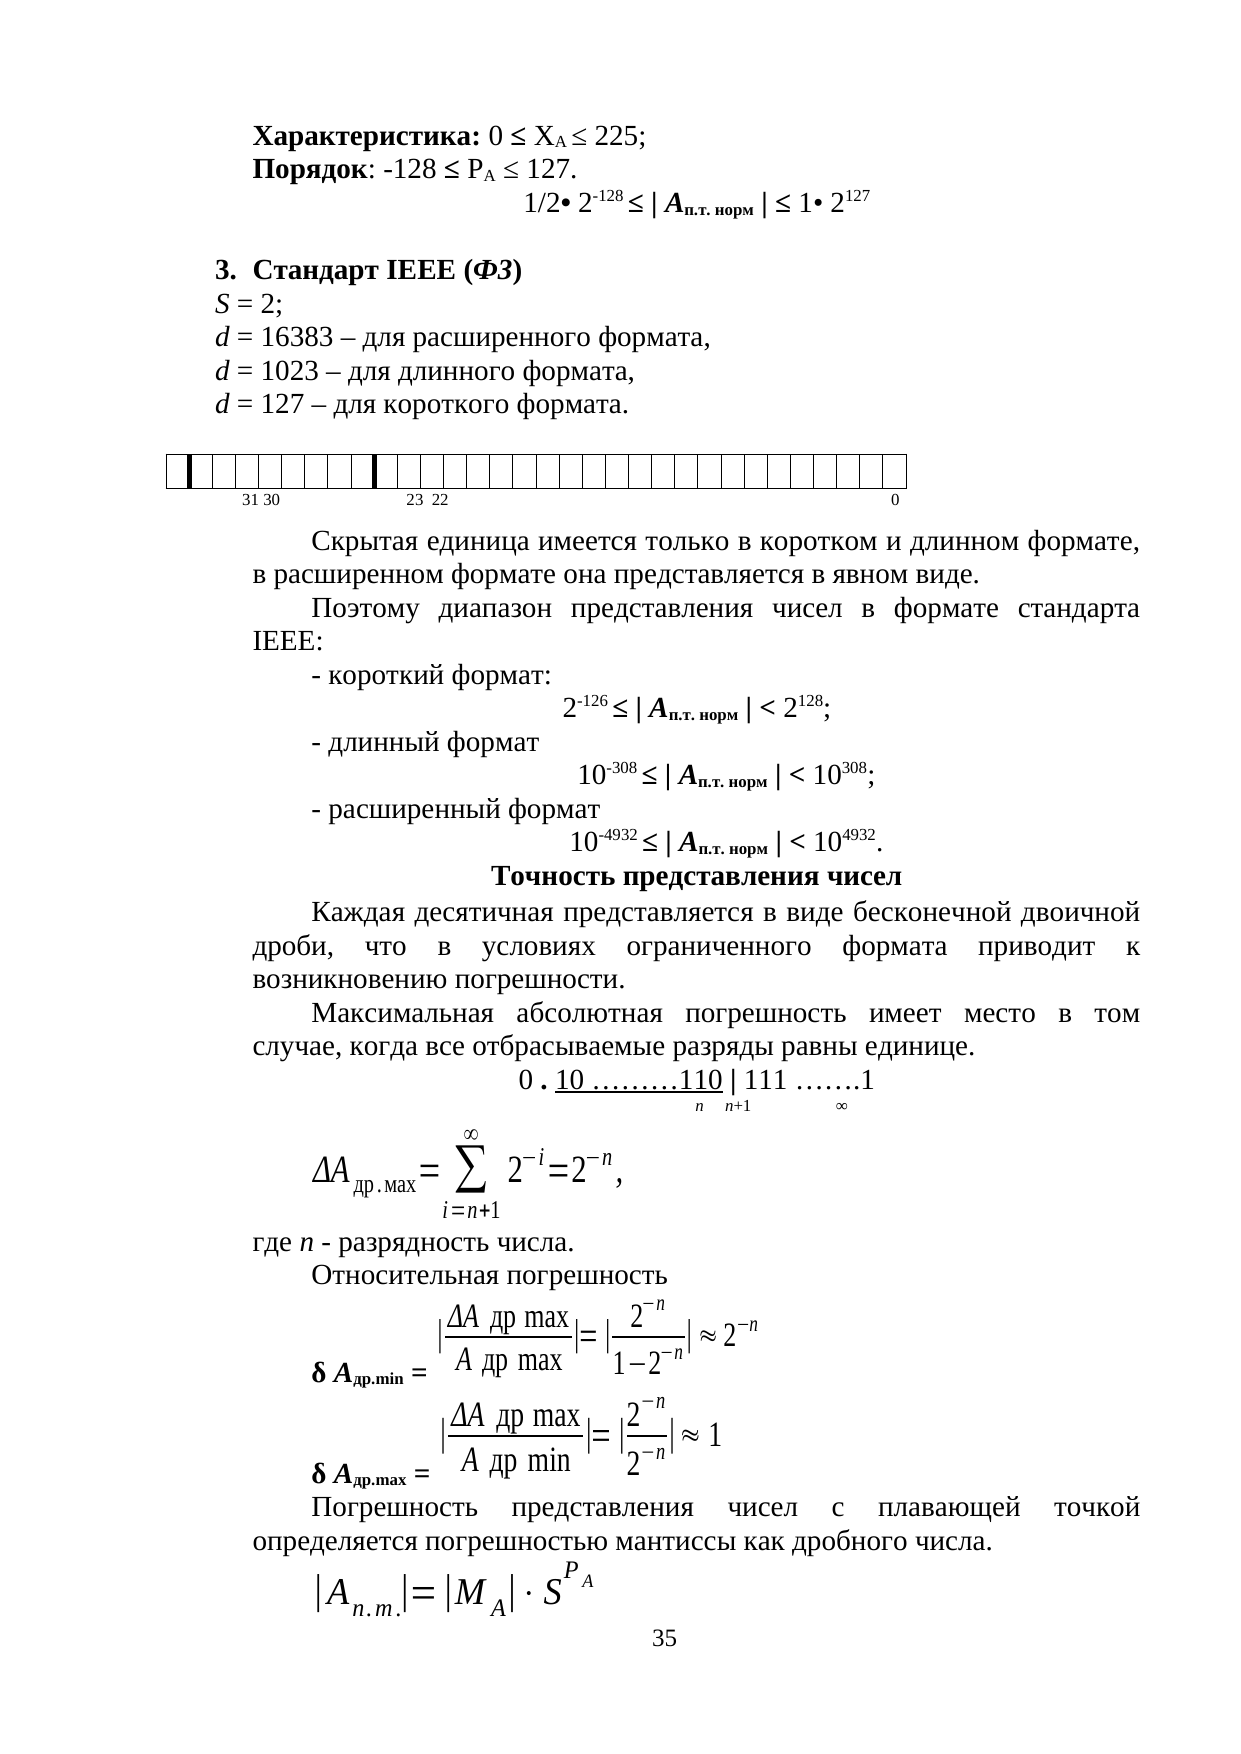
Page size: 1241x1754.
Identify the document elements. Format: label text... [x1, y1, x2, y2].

table_header [860, 455, 882, 488]
table_header [444, 455, 466, 488]
table_header [560, 455, 582, 488]
table_header [259, 455, 281, 488]
text Поэтому диапазон представления чисел в формате стандарта IEEE: [252, 590, 1141, 657]
table_header [629, 455, 651, 488]
text 31 30 23 22 0 [233, 489, 1141, 523]
table_header [192, 455, 212, 488]
text S = 2; [215, 286, 1141, 319]
text d = 127 – для короткого формата. [215, 386, 1141, 420]
table_header [398, 455, 420, 488]
text d = 1023 – для длинного формата, [215, 353, 1141, 386]
text Относительная погрешность [252, 1257, 1141, 1291]
table_header [791, 455, 813, 488]
list Cтандарт IEEE (Ф3) [215, 252, 1141, 286]
table_header [814, 455, 836, 488]
text Максимальная абсолютная погрешность имеет место в том случае, когда все отбрасываемые разряды равны единице. [252, 995, 1141, 1062]
text - короткий формат: [252, 657, 1141, 690]
text Точность представления чисел [252, 858, 1141, 892]
text δ Адр.min = [252, 1291, 1141, 1388]
table_header [213, 455, 235, 488]
table_header [583, 455, 605, 488]
text 0 . 10 ………110 | 111 …….1 [252, 1062, 1141, 1096]
table_header [167, 455, 187, 488]
table_header [377, 455, 397, 488]
table_header [305, 455, 327, 488]
table_header [328, 455, 351, 488]
table_header [352, 455, 372, 488]
text 10-4932 ≤ | Aп.т. норм | < 104932. [252, 824, 1141, 858]
text d = 16383 – для расширенного формата, [215, 319, 1141, 353]
table_header [421, 455, 443, 488]
table_header [236, 455, 258, 488]
table_header [652, 455, 674, 488]
table_header [837, 455, 859, 488]
text Характеристика: 0 ≤ XA ≤ 225; [252, 118, 1141, 152]
table_header [490, 455, 512, 488]
table_header [675, 455, 697, 488]
table_header [467, 455, 489, 488]
text Погрешность представления чисел с плавающей точкой определяется погрешностью мантиссы как дробного числа. [252, 1489, 1141, 1557]
text - длинный формат [252, 724, 1141, 757]
table_header [698, 455, 721, 488]
text δ Адр.max = [252, 1388, 1141, 1489]
text 1/2• 2-128 ≤ | Aп.т. норм | ≤ 1• 2127 [252, 185, 1141, 219]
text где n - разрядность числа. [252, 1224, 1141, 1257]
table_header [537, 455, 559, 488]
text 2-126 ≤ | Aп.т. норм | < 2128; [252, 690, 1141, 724]
text 10-308 ≤ | Aп.т. норм | < 10308; [252, 757, 1141, 791]
text - расширенный формат [252, 791, 1141, 824]
table_header [513, 455, 536, 488]
table_header [768, 455, 790, 488]
table_header [883, 455, 906, 488]
text Порядок: -128 ≤ PA ≤ 127. [252, 152, 1141, 185]
table_header [722, 455, 744, 488]
table_header [282, 455, 304, 488]
table_header [745, 455, 767, 488]
text Скрытая единица имеется только в коротком и длинном формате, в расширенном формате она представляется в явном виде. [252, 523, 1141, 590]
text n n+1 ∞ [252, 1096, 1141, 1129]
text Каждая десятичная представляется в виде бесконечной двоичной дроби, что в условиях ограниченного формата приводит к возникновению погрешности. [252, 894, 1141, 995]
table_header [606, 455, 628, 488]
